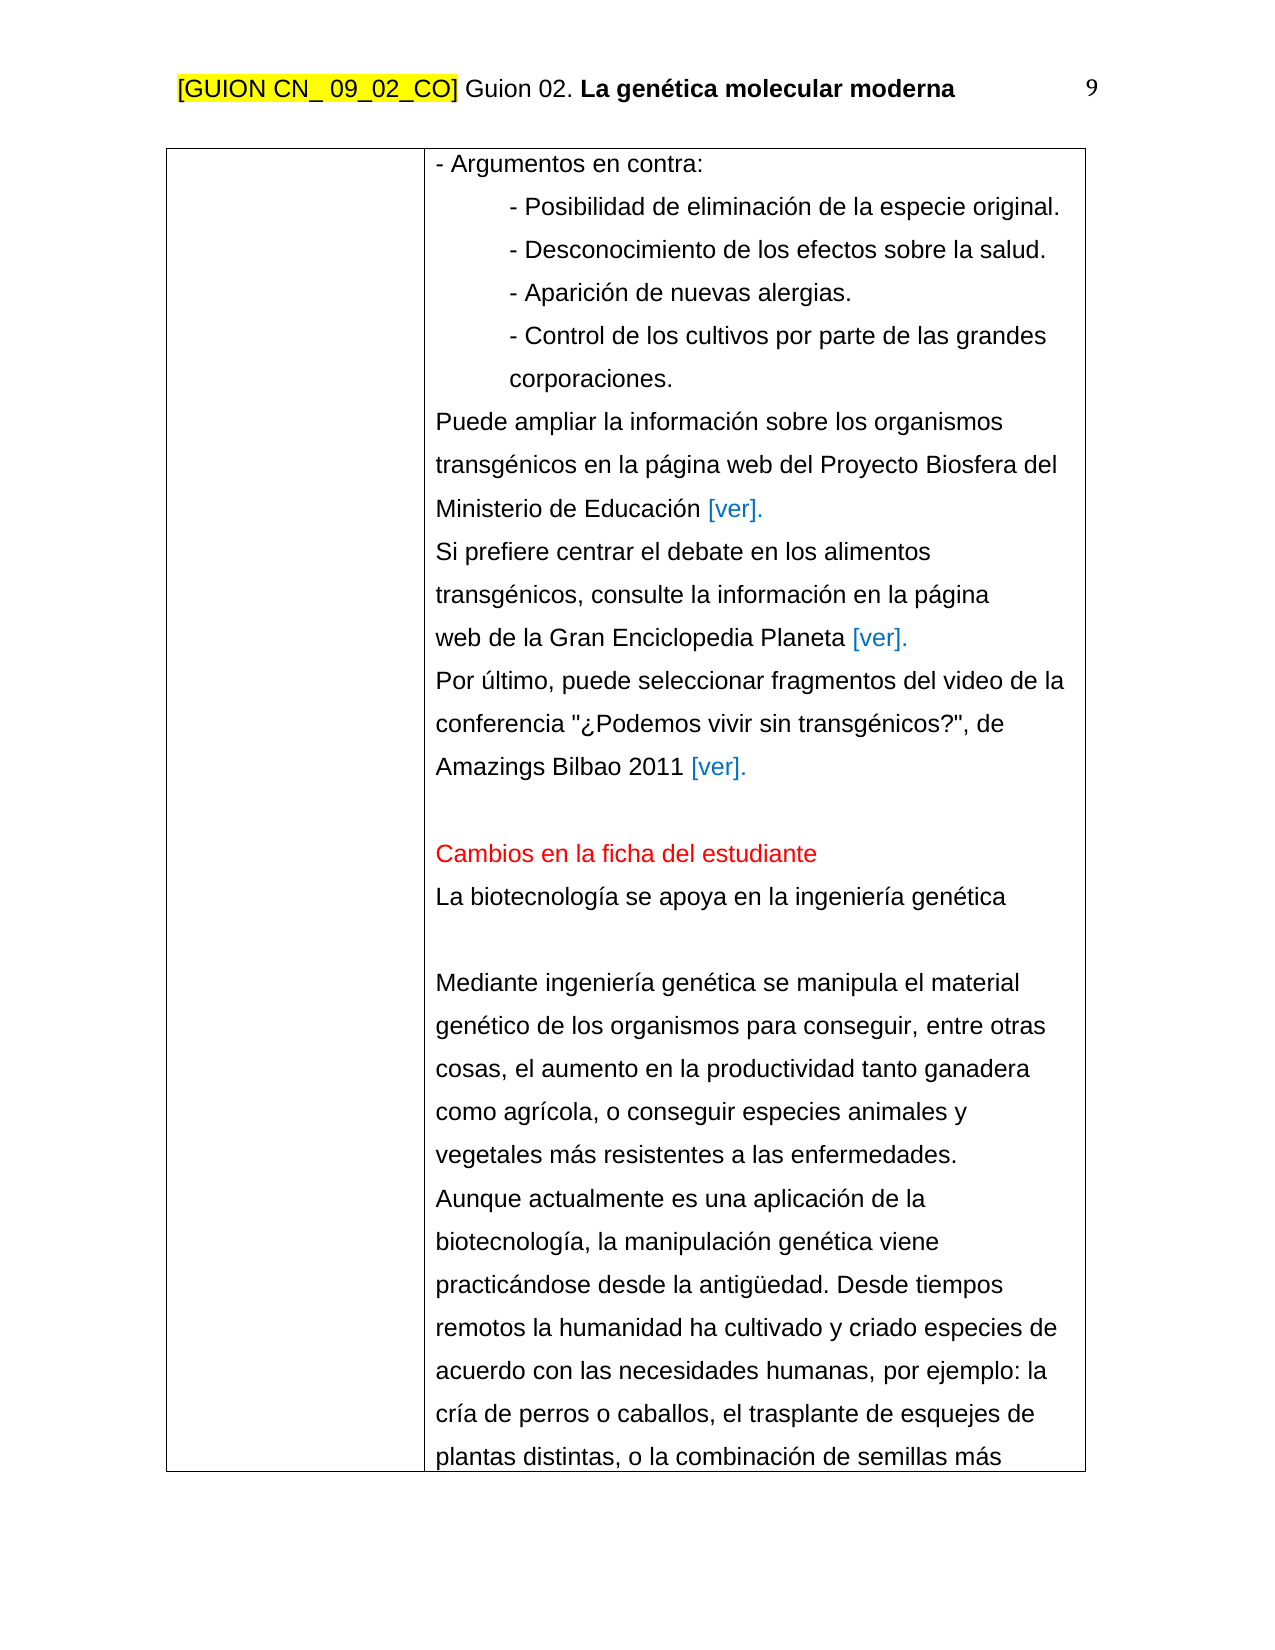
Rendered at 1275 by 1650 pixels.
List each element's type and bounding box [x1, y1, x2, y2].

table_cell [167, 149, 424, 1471]
table_cell [425, 149, 1085, 1471]
